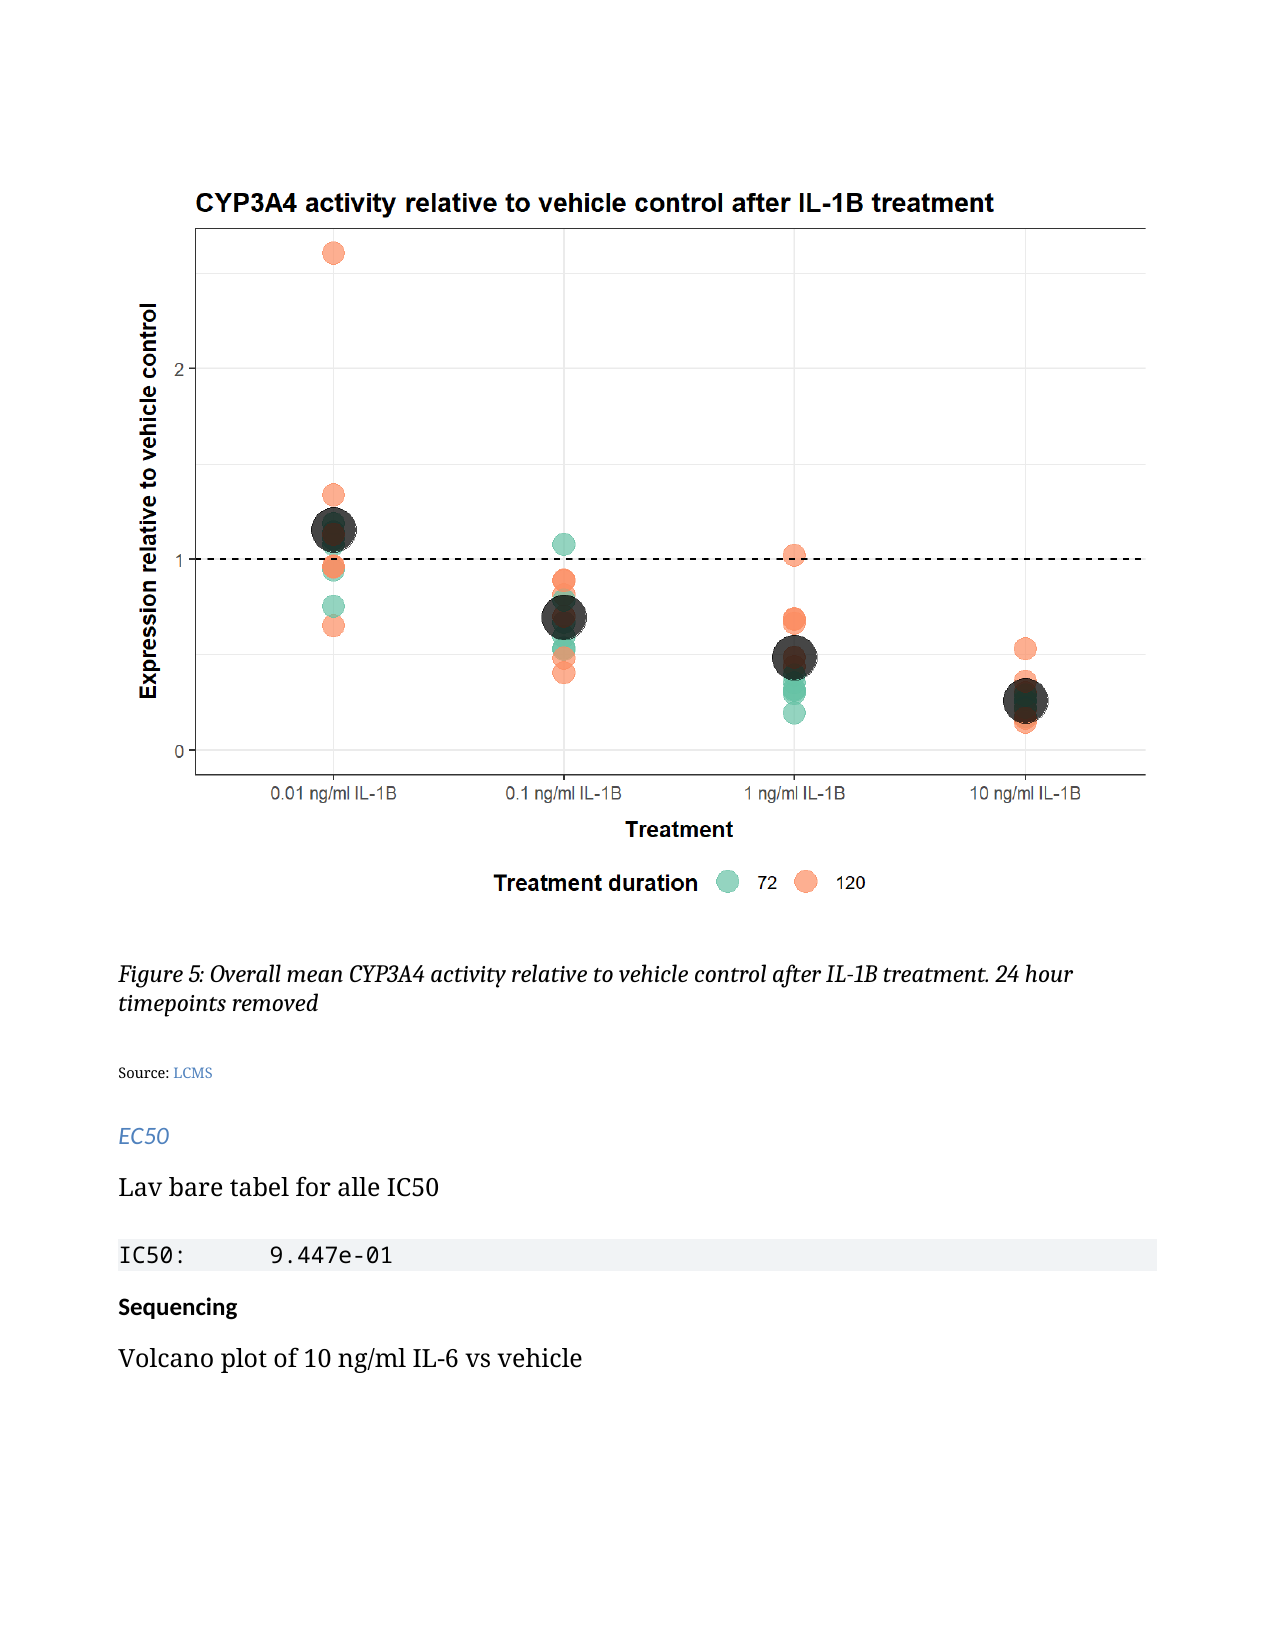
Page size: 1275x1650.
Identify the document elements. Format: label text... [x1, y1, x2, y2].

table_header Figure 5: Overall mean CYP3A4 activity relative to vehicle control after IL-1B treatment. 24 hour timepoints removed [107, 177, 1146, 1030]
picture [137, 181, 1146, 922]
subtitle EC50 [118, 1120, 1157, 1151]
text Source: LCMS [118, 1048, 1157, 1083]
text IC50: 9.447e-01 [118, 1239, 1157, 1271]
text Volcano plot of 10 ng/ml IL-6 vs vehicle [118, 1341, 1157, 1375]
text Lav bare tabel for alle IC50 [118, 1170, 1157, 1204]
subtitle Sequencing [118, 1292, 1157, 1322]
